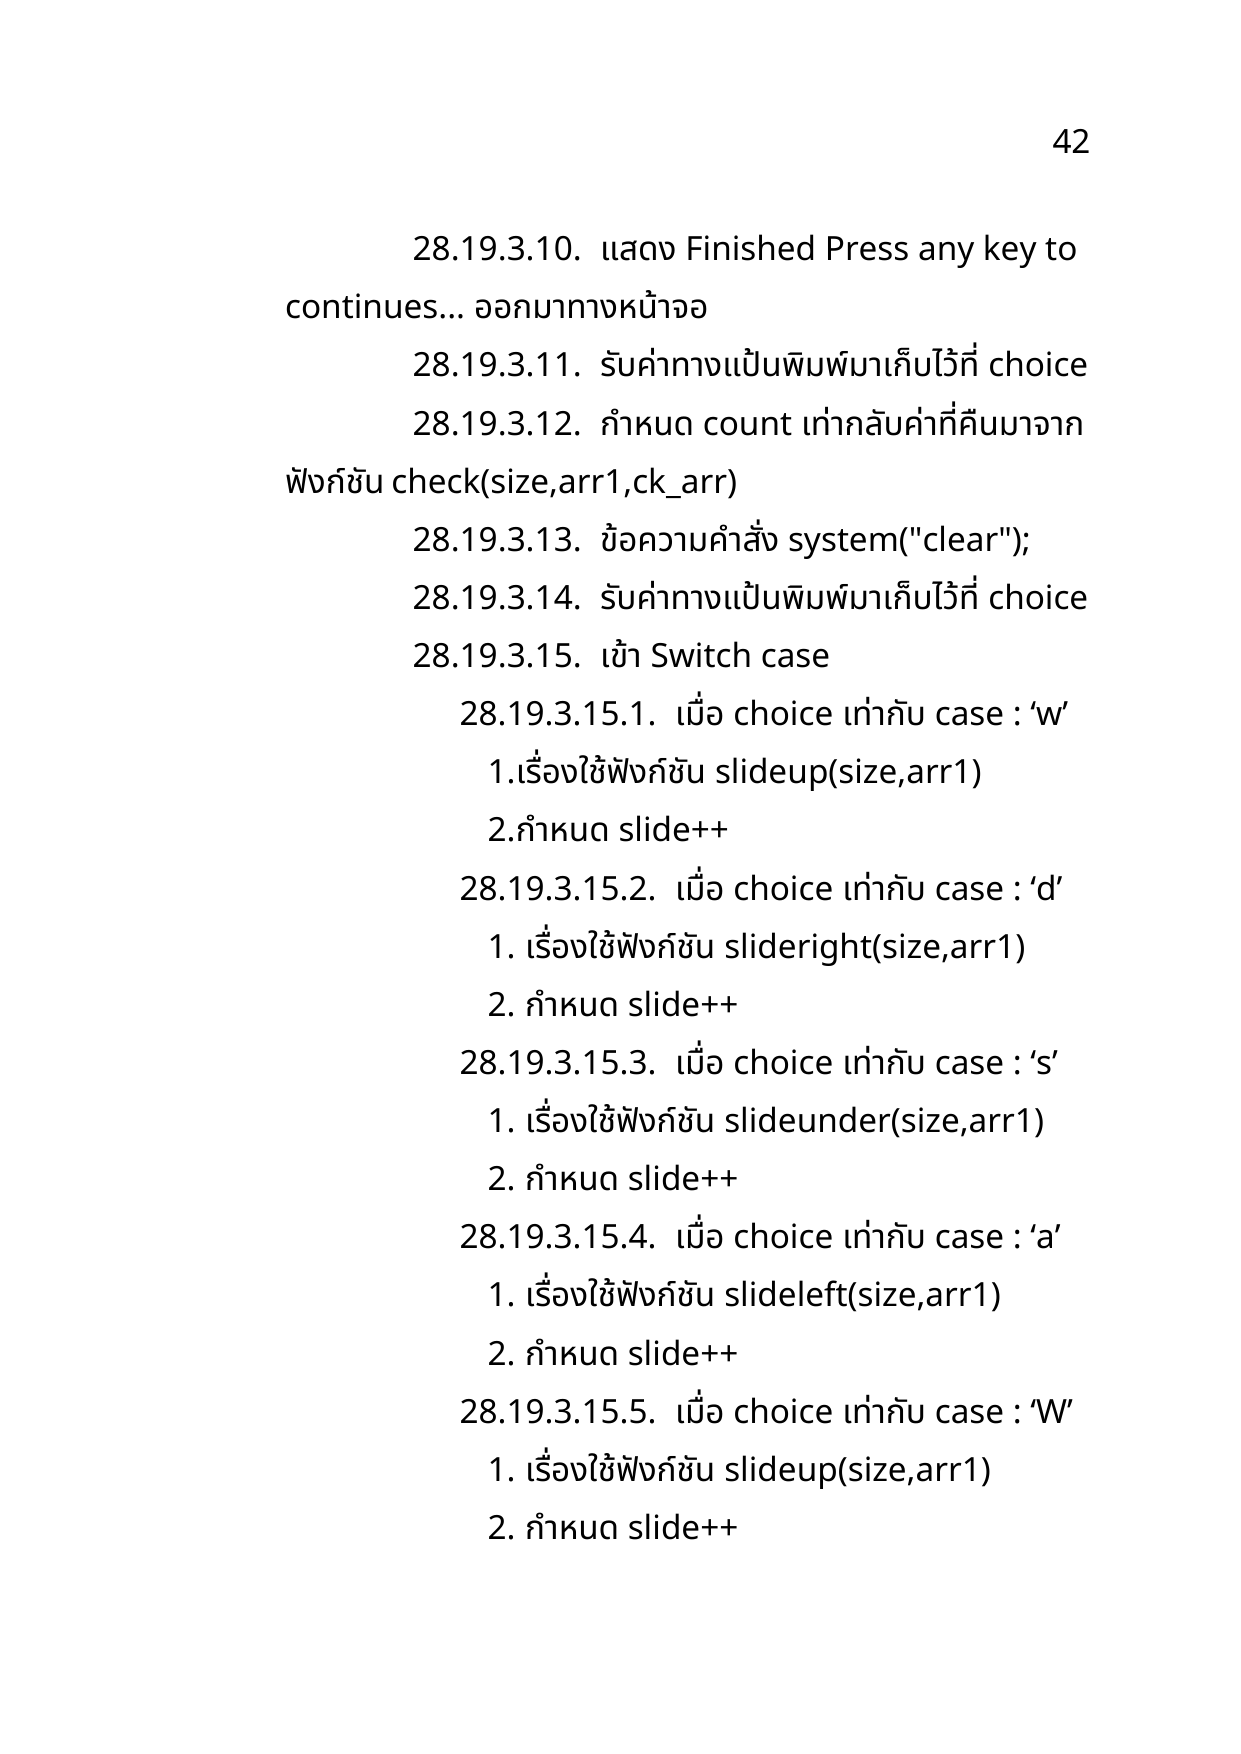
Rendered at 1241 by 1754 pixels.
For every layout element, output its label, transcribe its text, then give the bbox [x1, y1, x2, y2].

list รับค่าทางแป้นพิมพ์มาเก็บไว้ที่ choice [285, 574, 1090, 624]
list เมื่อ choice เท่ากับ case : ‘w’ [459, 690, 1090, 741]
list เรื่องใช้ฟังก์ชัน slideleft(size,arr1) [487, 1271, 1090, 1322]
list เรื่องใช้ฟังก์ชัน slideup(size,arr1) [487, 748, 1090, 799]
list เมื่อ choice เท่ากับ case : ‘W’ [459, 1387, 1090, 1438]
list กำหนด count เท่ากลับค่าที่คืนมาจากฟังก์ชันcheck(size,arr1,ck_arr) [285, 399, 1090, 508]
list กำหนด slide++ [487, 1329, 1090, 1380]
list ข้อความคำสั่ง system("clear"); [285, 516, 1090, 566]
list เมื่อ choice เท่ากับ case : ‘a’ [459, 1213, 1090, 1264]
list กำหนด slide++ [487, 1155, 1090, 1206]
list เมื่อ choice เท่ากับ case : ‘d’ [459, 864, 1090, 915]
list กำหนด slide++ [487, 1504, 1090, 1554]
list แสดง Finished Press any key to continues... ออกมาทางหน้าจอ [285, 225, 1090, 334]
list เข้า Switch case [285, 632, 1090, 682]
list กำหนด slide++ [487, 981, 1090, 1031]
list กำหนด slide++ [487, 806, 1090, 857]
list เรื่องใช้ฟังก์ชัน slideright(size,arr1) [487, 922, 1090, 973]
list เรื่องใช้ฟังก์ชัน slideunder(size,arr1) [487, 1097, 1090, 1147]
list เมื่อ choice เท่ากับ case : ‘s’ [459, 1039, 1090, 1089]
list เรื่องใช้ฟังก์ชัน slideup(size,arr1) [487, 1446, 1090, 1496]
list รับค่าทางแป้นพิมพ์มาเก็บไว้ที่ choice [285, 341, 1090, 392]
